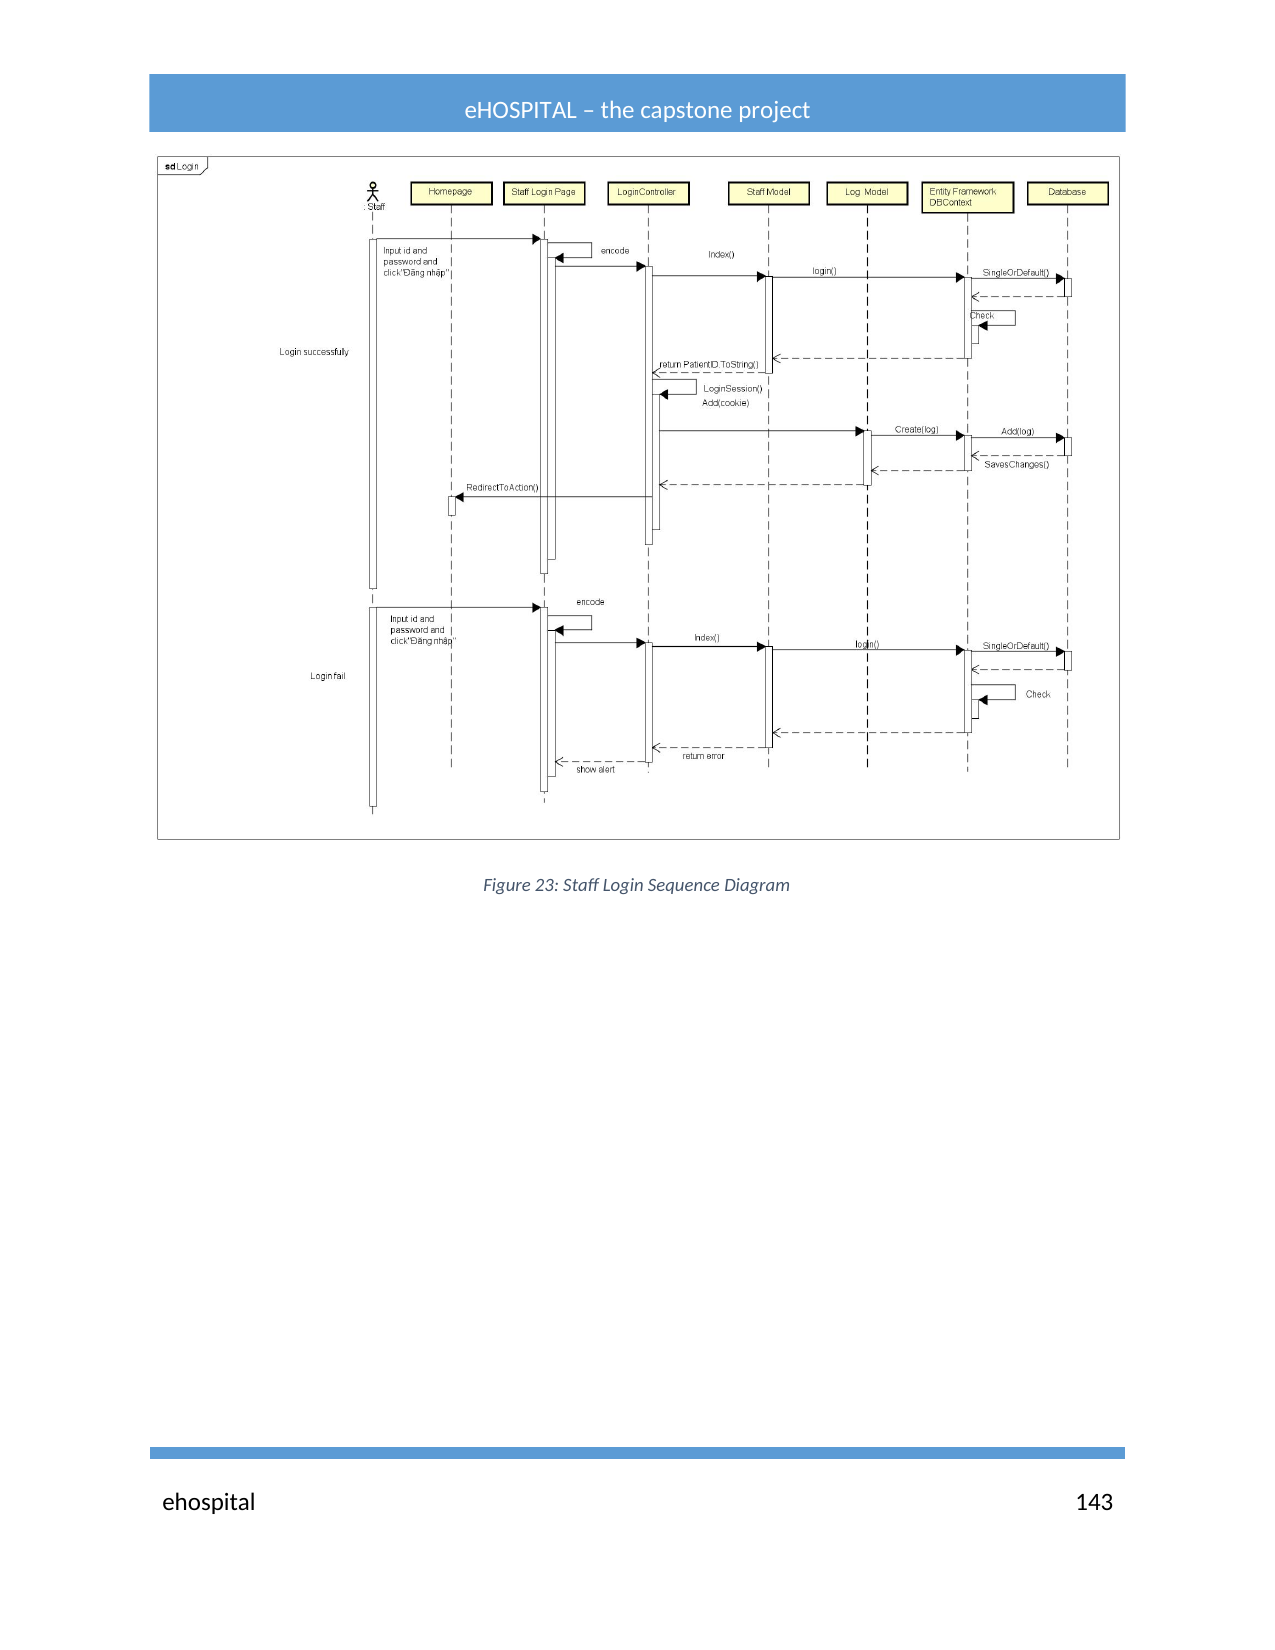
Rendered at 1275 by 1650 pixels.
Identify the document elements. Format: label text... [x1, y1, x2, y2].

text Figure 23: Staff Login Sequence Diagram [150, 873, 1125, 896]
picture [150, 150, 1125, 846]
